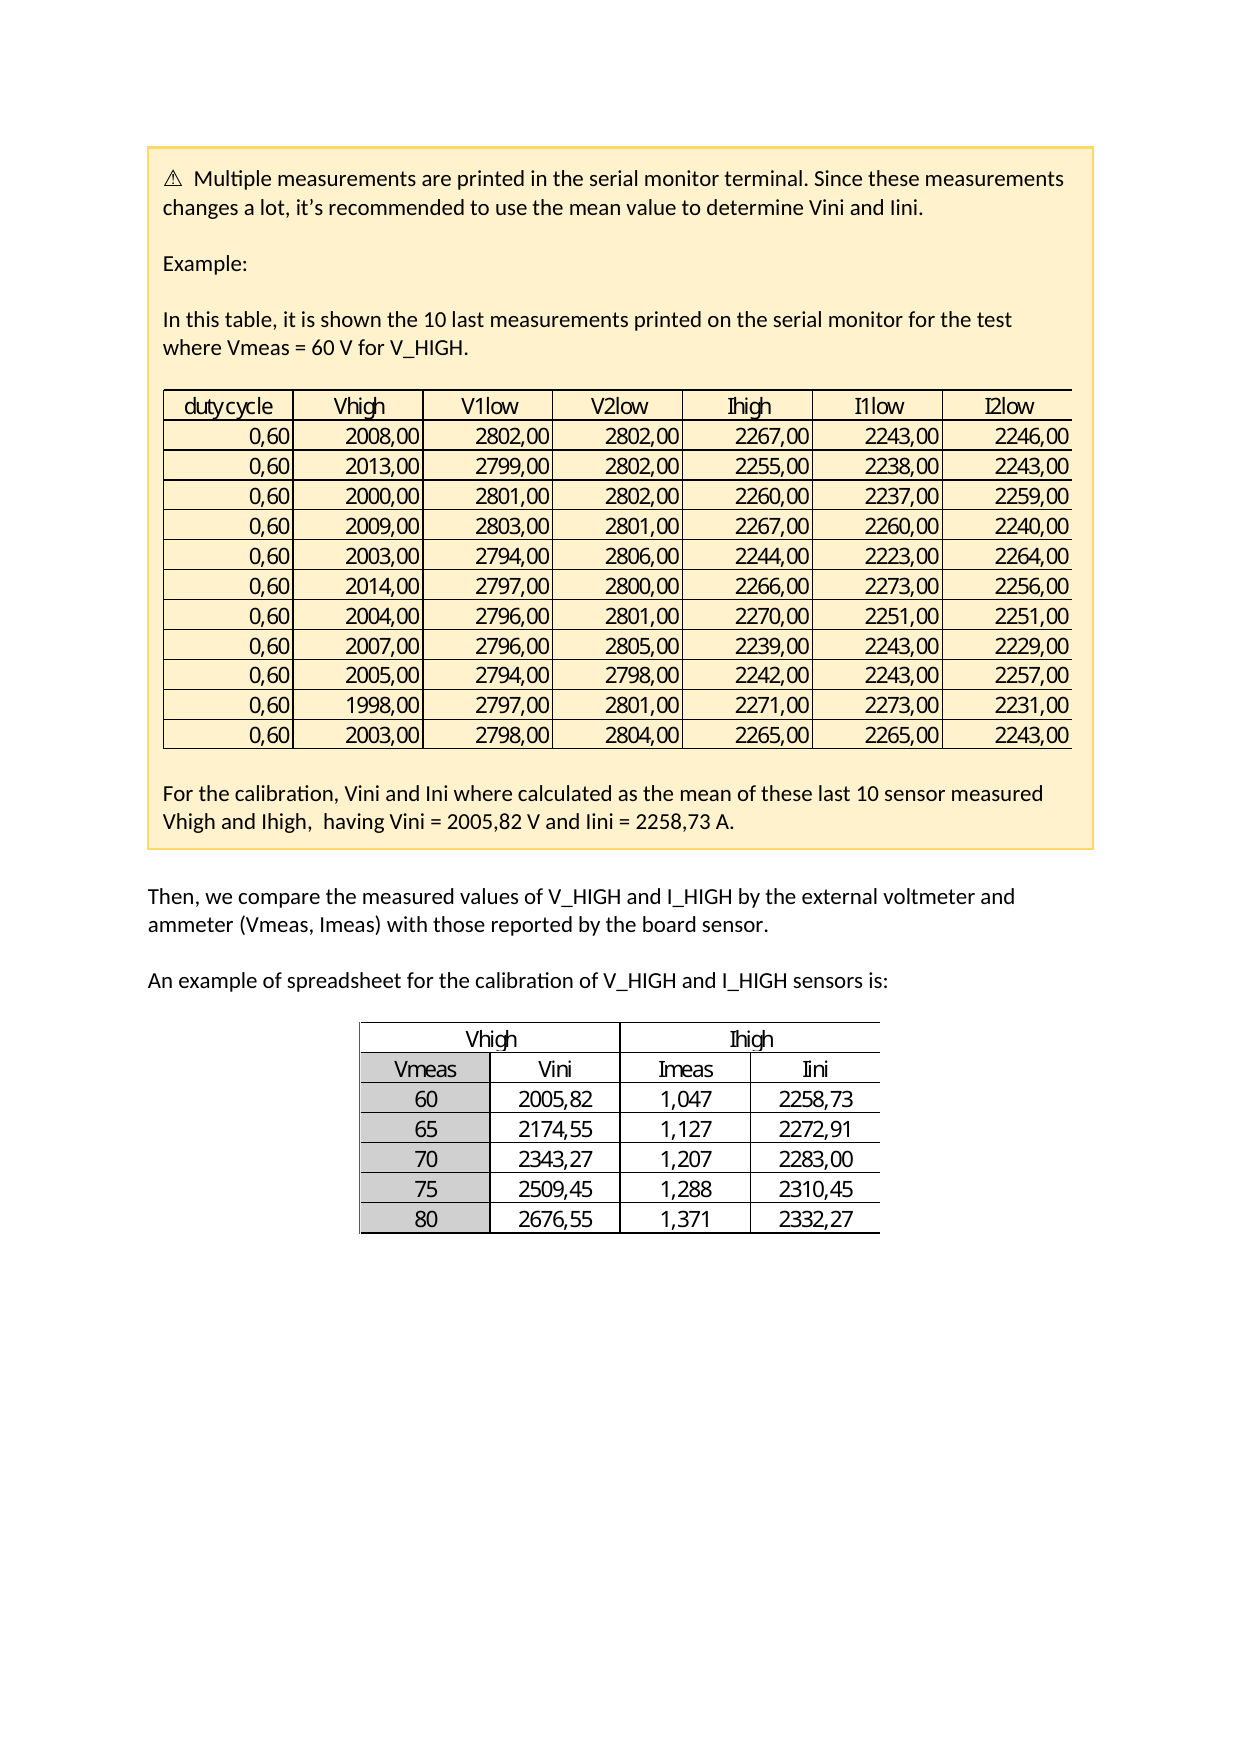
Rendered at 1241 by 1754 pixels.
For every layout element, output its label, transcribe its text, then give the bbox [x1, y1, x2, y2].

text An example of spreadsheet for the calibration of V_HIGH and I_HIGH sensors is: [148, 966, 1093, 994]
text Then, we compare the measured values of V_HIGH and I_HIGH by the external voltmeter and ammeter (Vmeas, Imeas) with those reported by the board sensor. [148, 882, 1093, 938]
